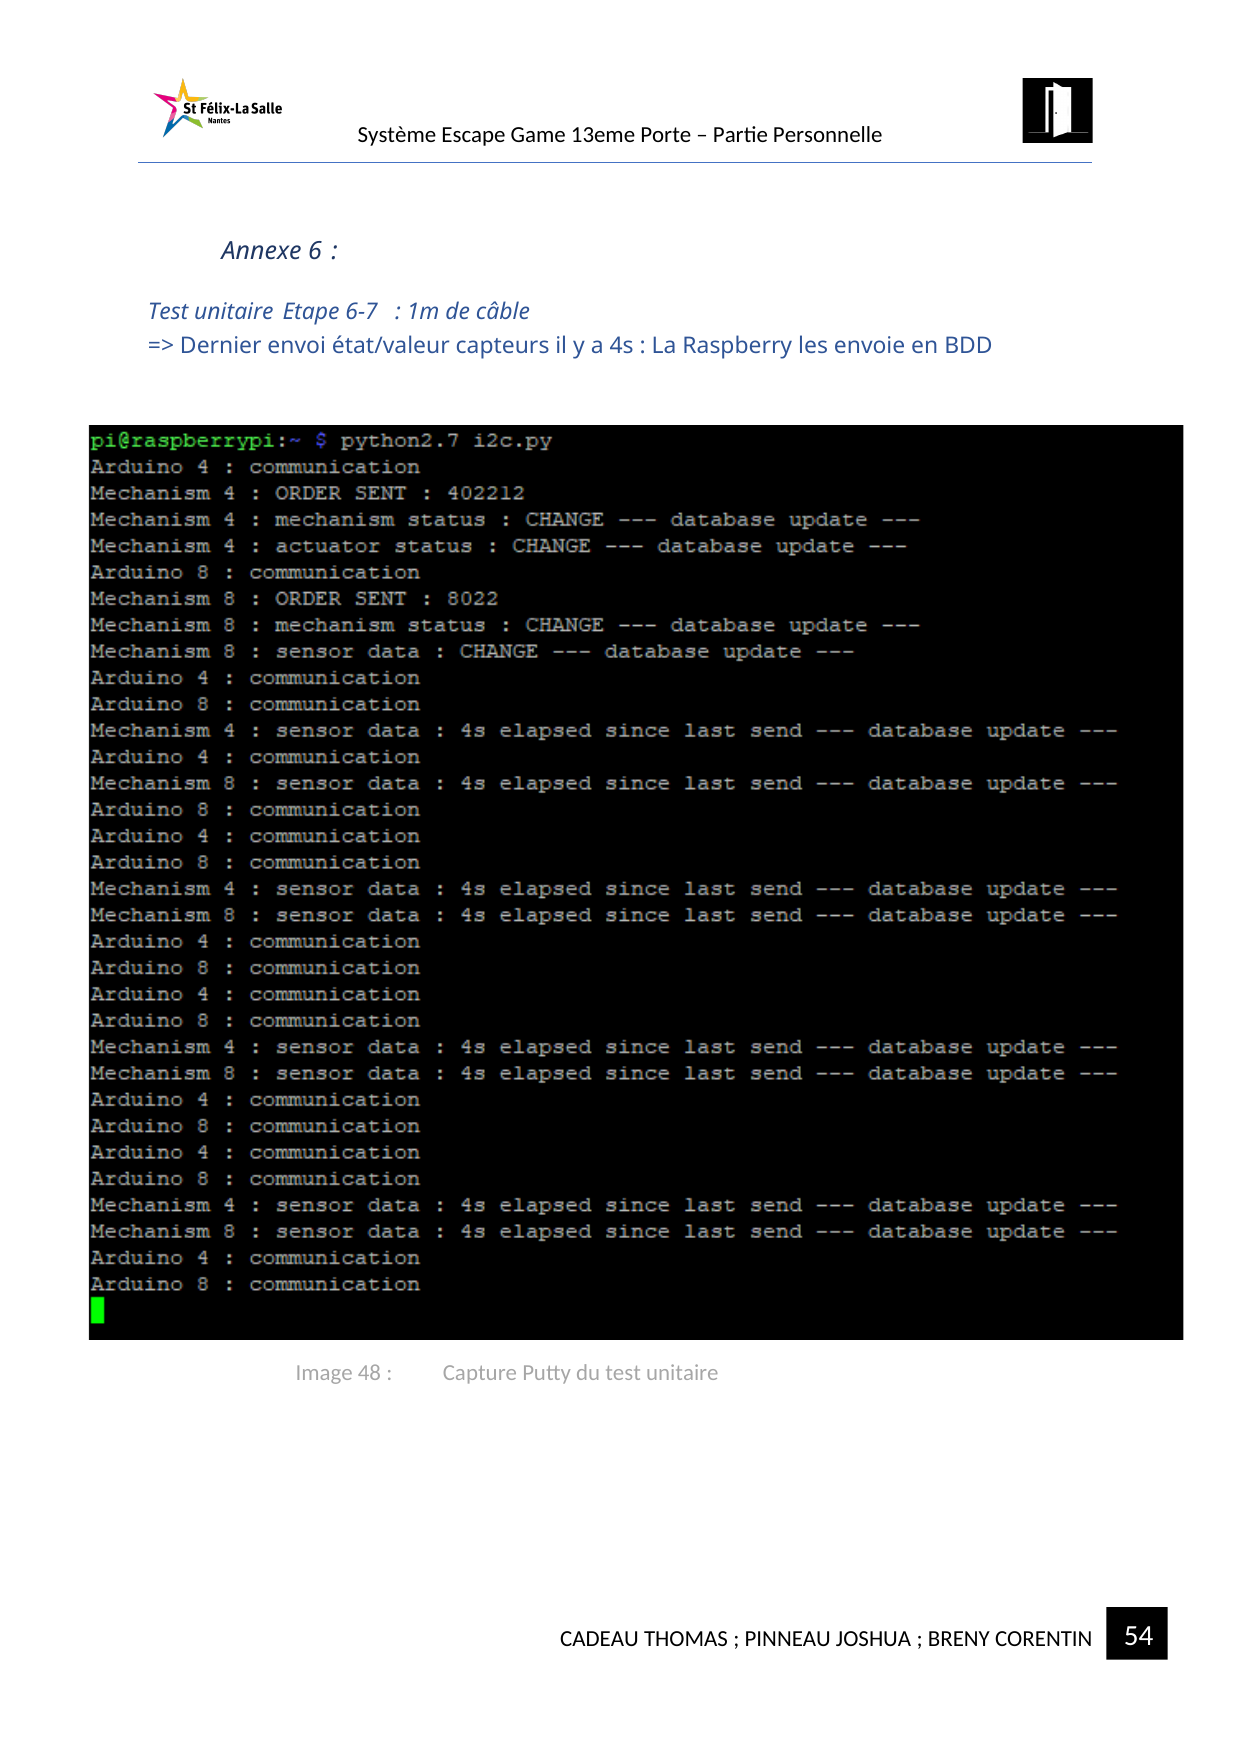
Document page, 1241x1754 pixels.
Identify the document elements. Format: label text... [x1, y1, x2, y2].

picture [1022, 78, 1093, 143]
subtitle Test unitaire Etape 6-7 : 1m de câble [148, 295, 1092, 326]
text => Dernier envoi état/valeur capteurs il y a 4s : La Raspberry les envoie en BDD [148, 328, 1092, 360]
text Image 48 : Capture Putty du test unitaire [295, 1358, 1092, 1386]
picture [88, 425, 1184, 1340]
subtitle Annexe 6 : [221, 233, 1092, 267]
picture [147, 73, 290, 142]
